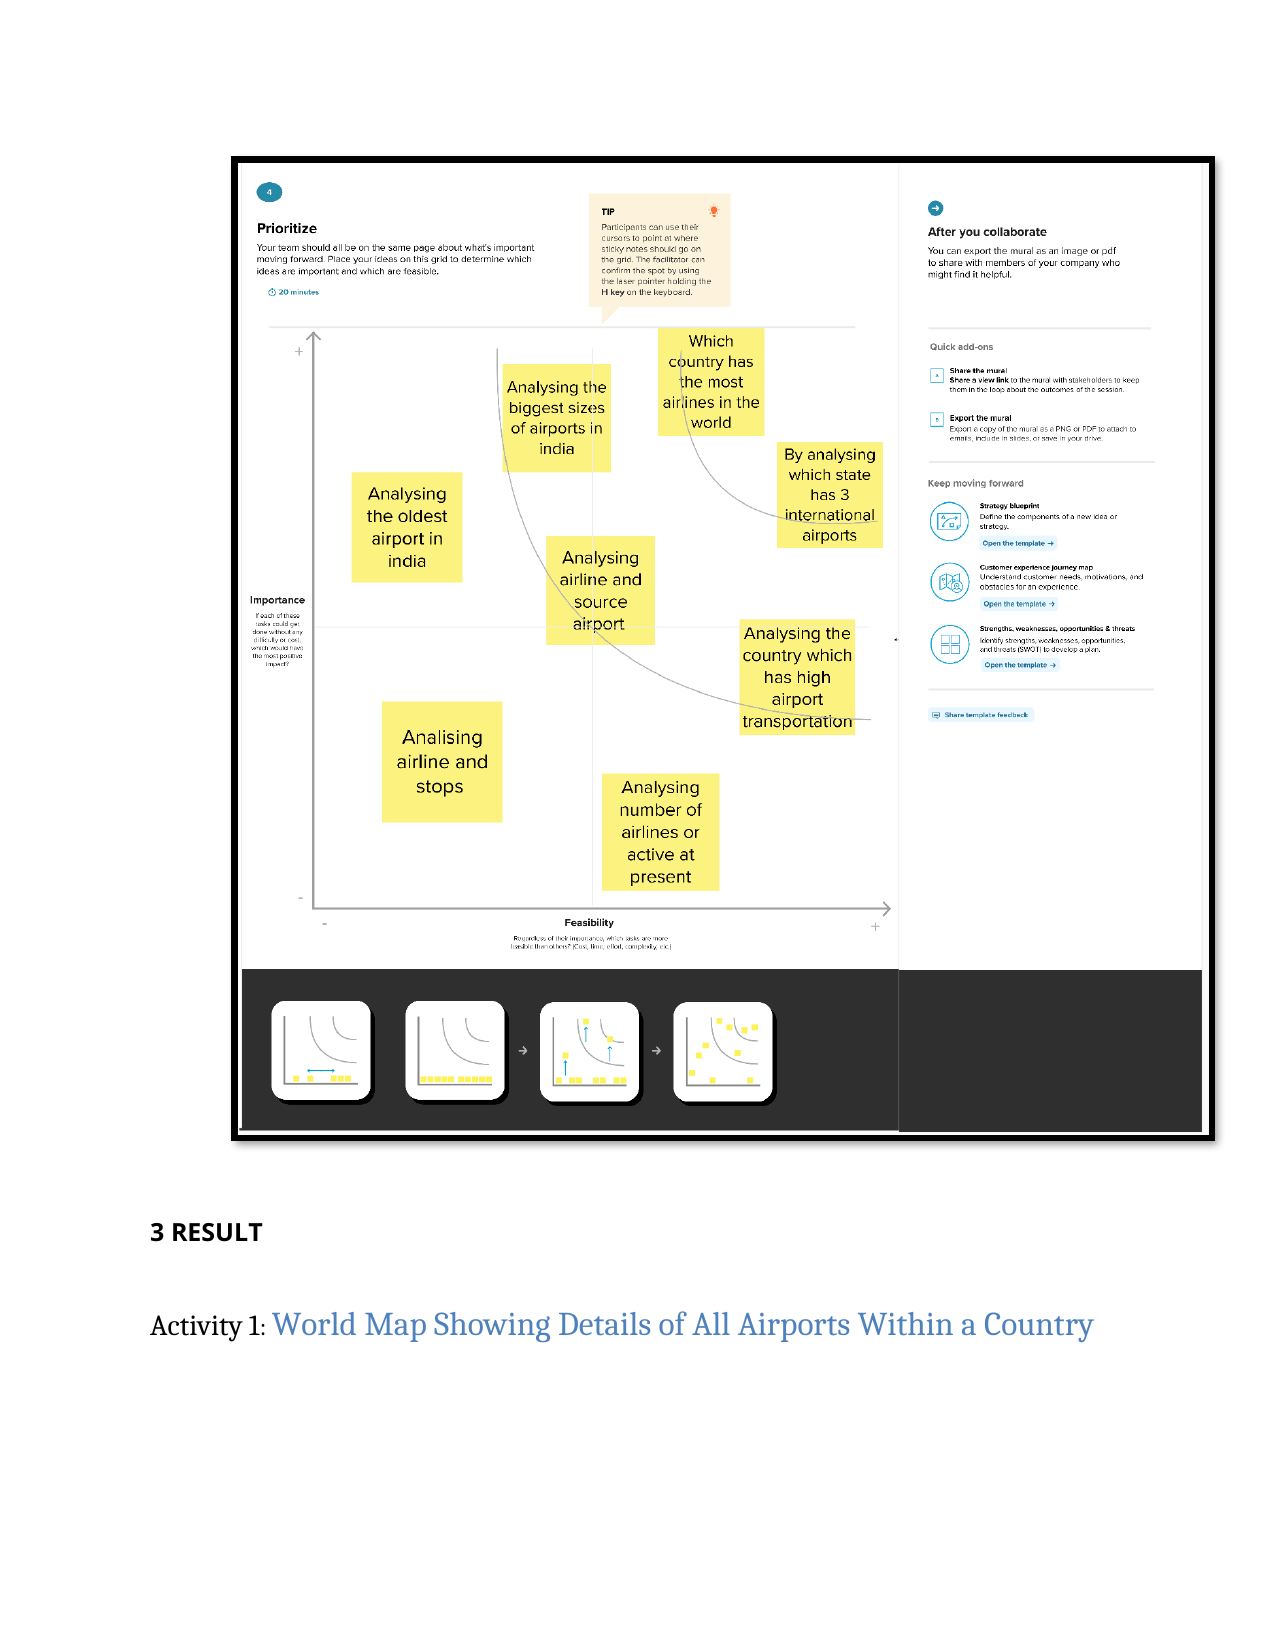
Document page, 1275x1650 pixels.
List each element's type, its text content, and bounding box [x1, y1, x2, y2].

picture [238, 163, 1209, 1135]
text 3 RESULT [150, 1181, 1125, 1281]
text Activity 1: World Map Showing Details of All Airports Within a Country [150, 1306, 1125, 1344]
